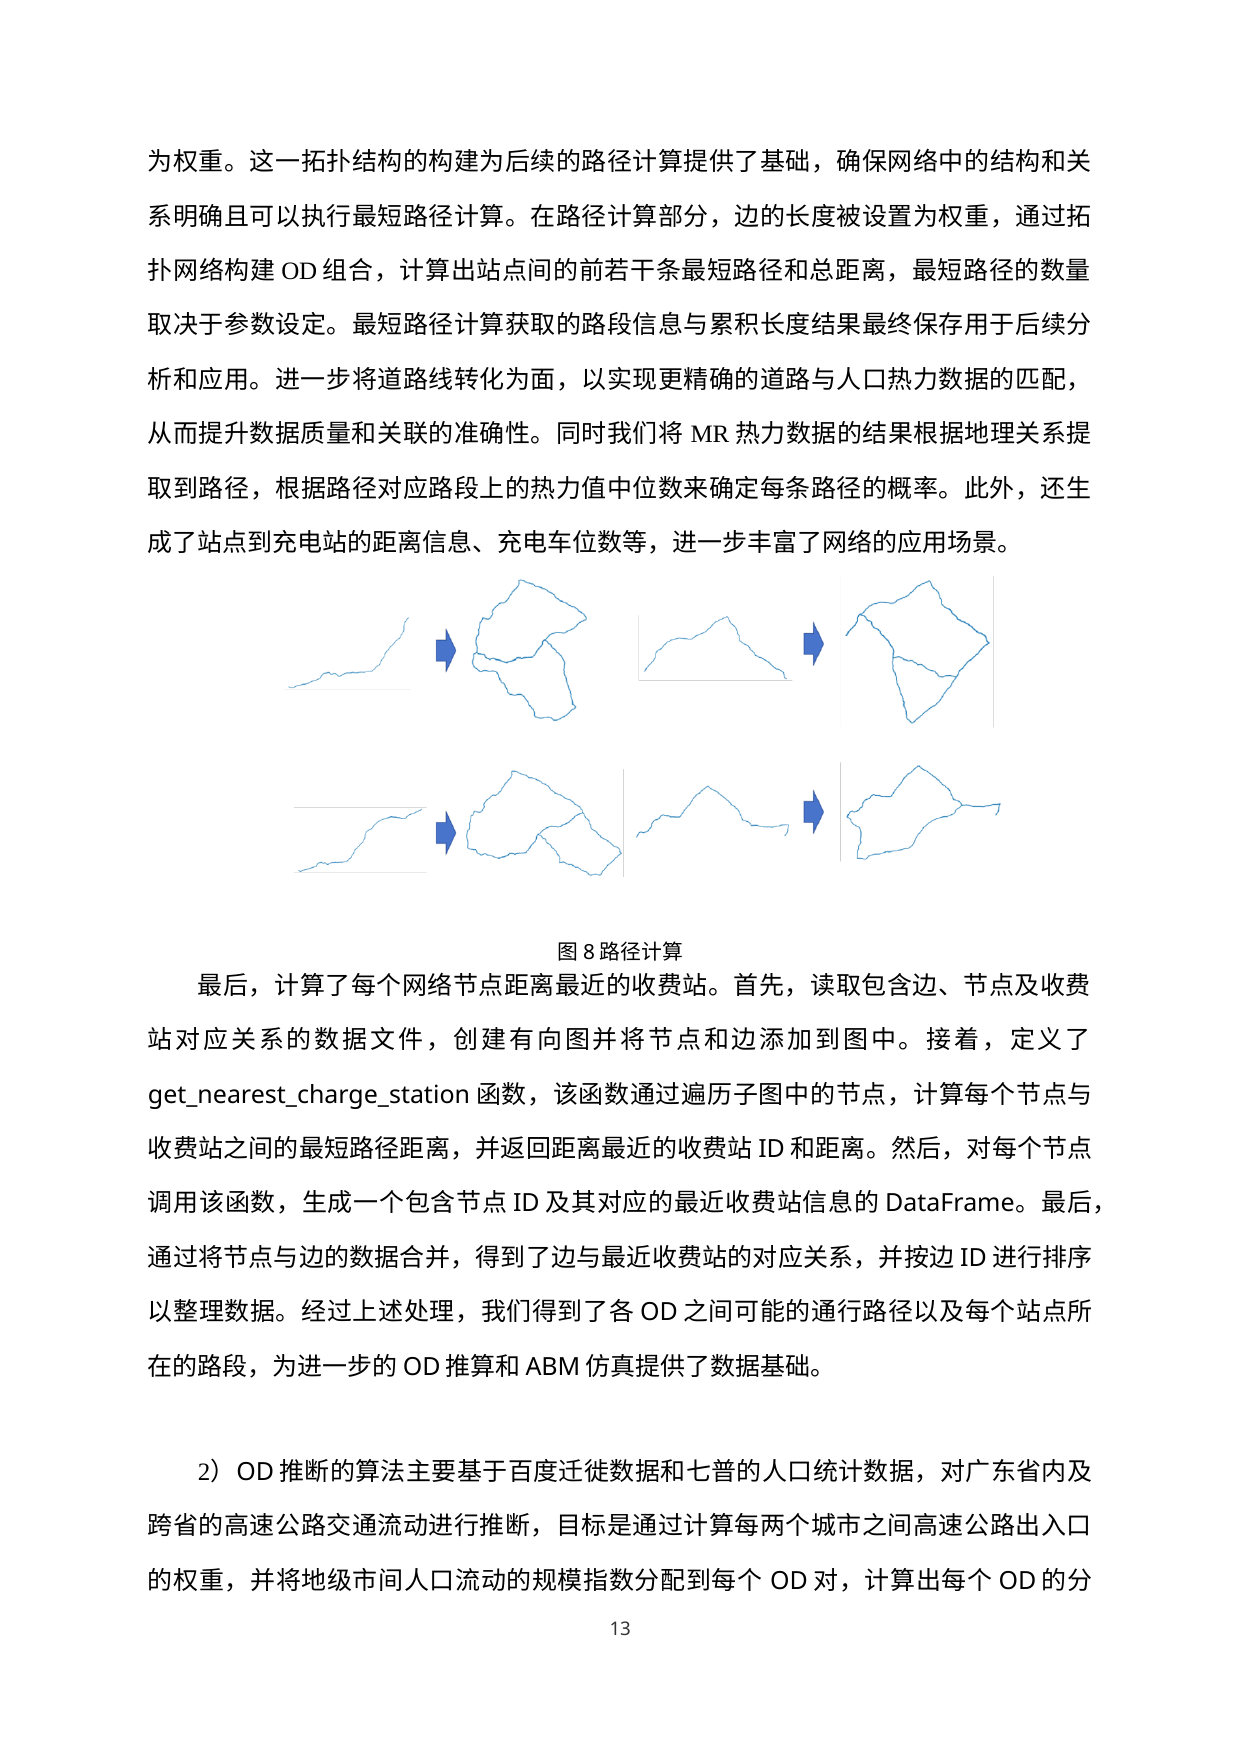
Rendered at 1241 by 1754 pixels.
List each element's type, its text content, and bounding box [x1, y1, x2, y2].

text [148, 1451, 1093, 1596]
text 图 8 路径计算 [148, 935, 1093, 965]
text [148, 142, 1093, 559]
text 最后，计算了每个网络节点距离最近的收费站。首先，读取包含边、节点及收费站对应关系的数据文件，创建有向图并将节点和边添加到图中。接着，定义了get_nearest_charge_station函数，该函数通过遍历子图中的节点，计算每个节点与收费站之间的最短路径距离，并返回距离最近的收费站ID和距离。然后，对每个节点调用该函数，生成一个包含节点ID及其对应的最近收费站信息的DataFrame。最后，通过将节点与边的数据合并，得到了边与最近收费站的对应关系，并按边ID进行排序以整理数据。经过上述处理，我们得到了各OD之间可能的通行路径以及每个站点所在的路段，为进一步的OD推算和ABM仿真提供了数据基础。 [148, 965, 1093, 1382]
picture [284, 576, 1006, 877]
